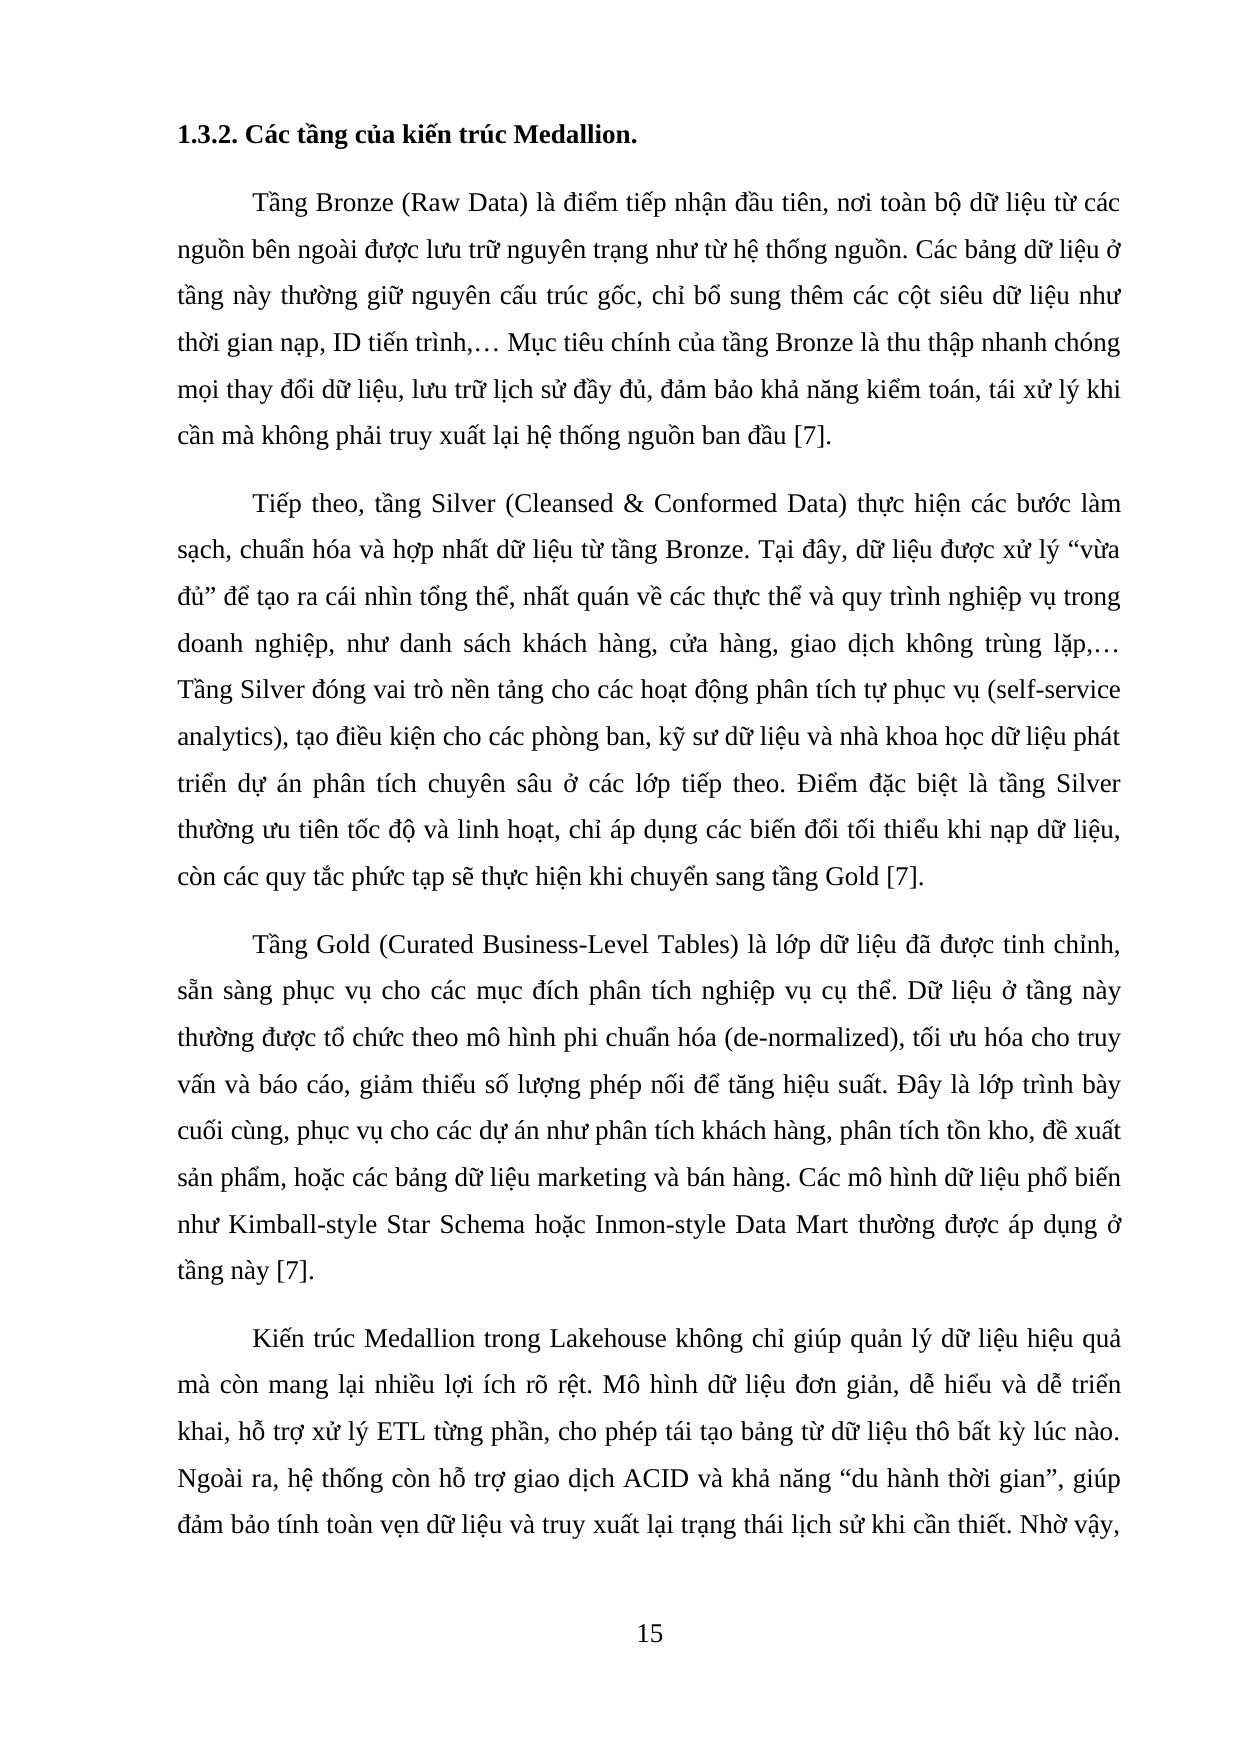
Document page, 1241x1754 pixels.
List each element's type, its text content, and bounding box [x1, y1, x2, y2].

text Tiếp theo, tầng Silver (Cleansed & Conformed Data) thực hiện các bước làm sạch, chuẩn hóa và hợp nhất dữ liệu từ tầng Bronze. Tại đây, dữ liệu được xử lý “vừa đủ” để tạo ra cái nhìn tổng thể, nhất quán về các thực thể và quy trình nghiệp vụ trong doanh nghiệp, như danh sách khách hàng, cửa hàng, giao dịch không trùng lặp,… Tầng Silver đóng vai trò nền tảng cho các hoạt động phân tích tự phục vụ (self-service analytics), tạo điều kiện cho các phòng ban, kỹ sư dữ liệu và nhà khoa học dữ liệu phát triển dự án phân tích chuyên sâu ở các lớp tiếp theo. Điểm đặc biệt là tầng Silver thường ưu tiên tốc độ và linh hoạt, chỉ áp dụng các biến đổi tối thiểu khi nạp dữ liệu, còn các quy tắc phức tạp sẽ thực hiện khi chuyển sang tầng Gold [7]. [177, 487, 1122, 891]
subtitle 1.3.2. Các tầng của kiến trúc Medallion. [177, 118, 1122, 150]
text Tầng Bronze (Raw Data) là điểm tiếp nhận đầu tiên, nơi toàn bộ dữ liệu từ các nguồn bên ngoài được lưu trữ nguyên trạng như từ hệ thống nguồn. Các bảng dữ liệu ở tầng này thường giữ nguyên cấu trúc gốc, chỉ bổ sung thêm các cột siêu dữ liệu như thời gian nạp, ID tiến trình,… Mục tiêu chính của tầng Bronze là thu thập nhanh chóng mọi thay đổi dữ liệu, lưu trữ lịch sử đầy đủ, đảm bảo khả năng kiểm toán, tái xử lý khi cần mà không phải truy xuất lại hệ thống nguồn ban đầu [7]. [177, 186, 1122, 451]
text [177, 1322, 1122, 1540]
text Tầng Gold (Curated Business-Level Tables) là lớp dữ liệu đã được tinh chỉnh, sẵn sàng phục vụ cho các mục đích phân tích nghiệp vụ cụ thể. Dữ liệu ở tầng này thường được tổ chức theo mô hình phi chuẩn hóa (de-normalized), tối ưu hóa cho truy vấn và báo cáo, giảm thiểu số lượng phép nối để tăng hiệu suất. Đây là lớp trình bày cuối cùng, phục vụ cho các dự án như phân tích khách hàng, phân tích tồn kho, đề xuất sản phẩm, hoặc các bảng dữ liệu marketing và bán hàng. Các mô hình dữ liệu phổ biến như Kimball-style Star Schema hoặc Inmon-style Data Mart thường được áp dụng ở tầng này [7]. [177, 928, 1122, 1286]
